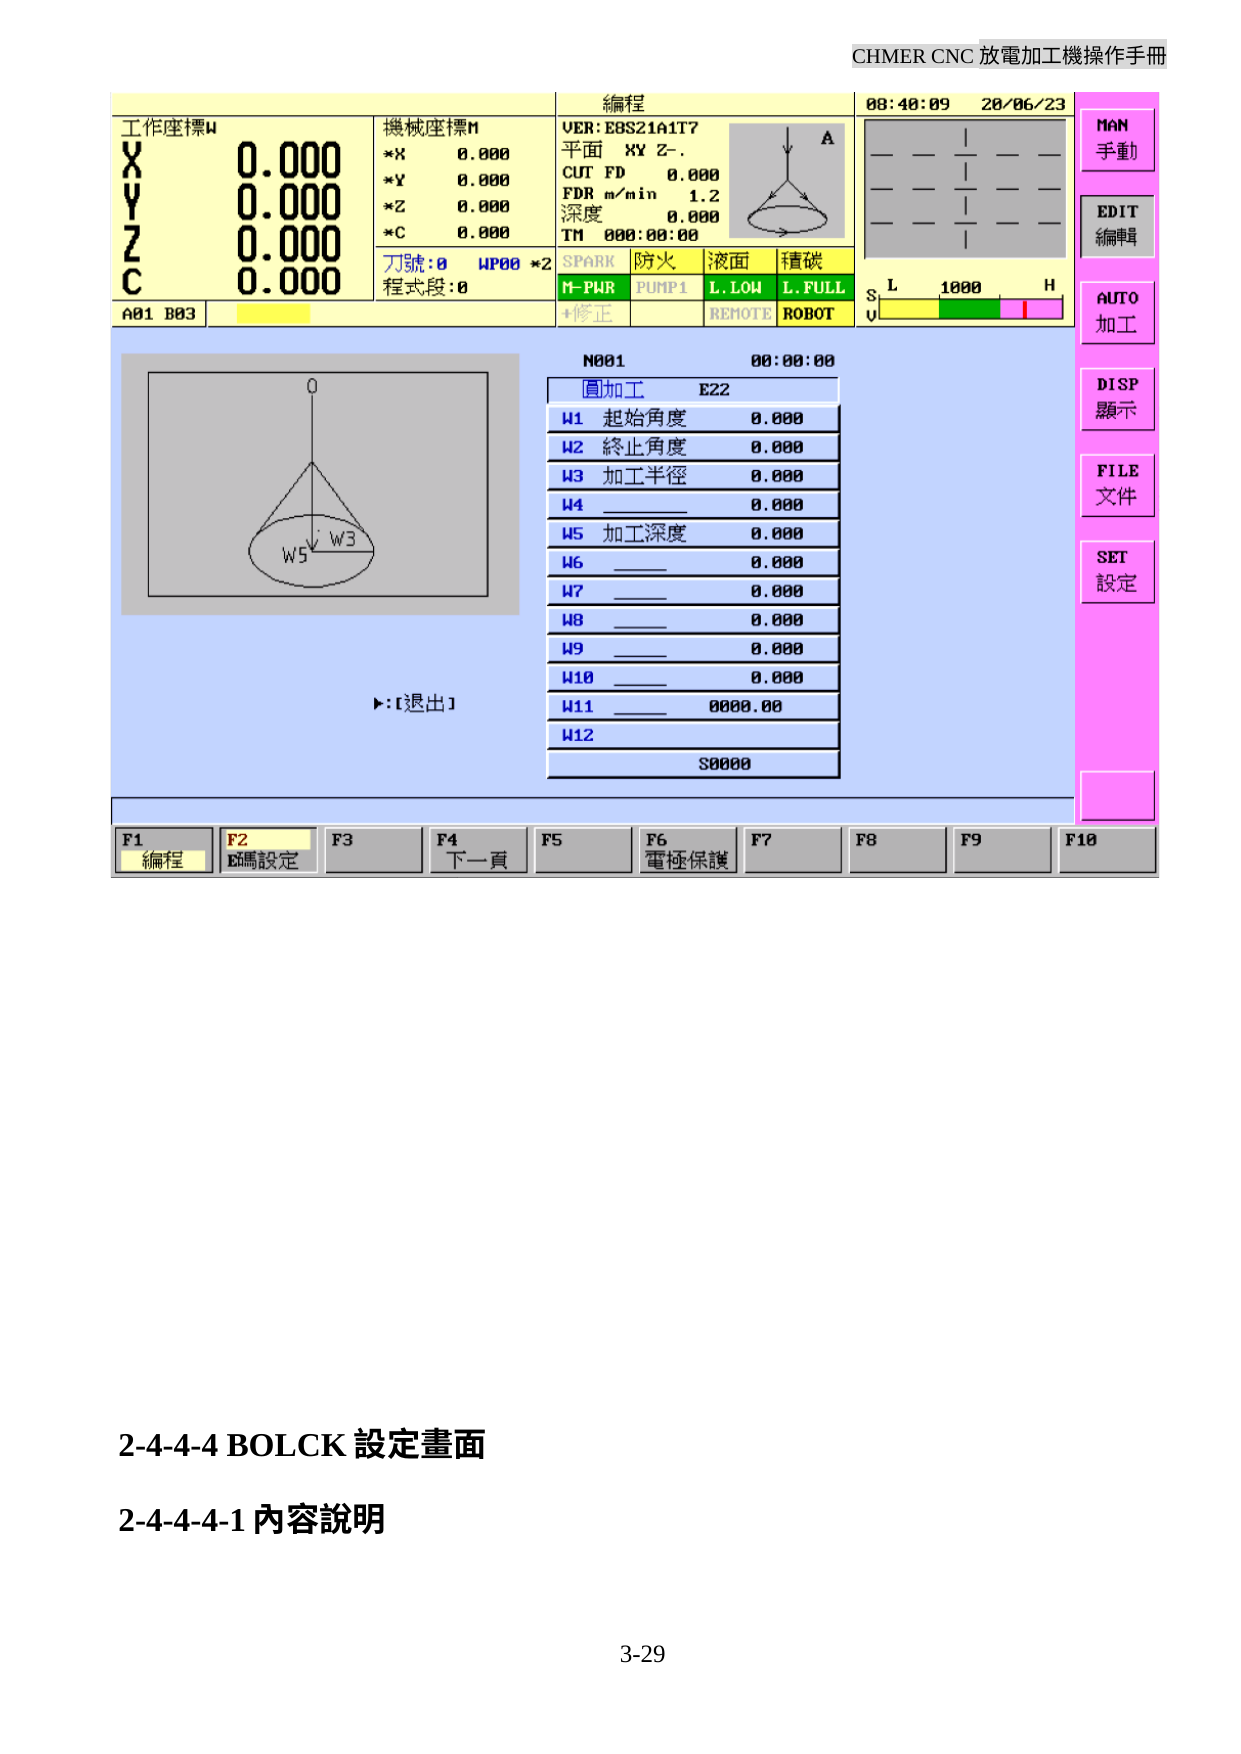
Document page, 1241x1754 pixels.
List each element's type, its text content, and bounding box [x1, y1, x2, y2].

picture [110, 92, 1160, 878]
text 2-4-4-4-1內容說明 [118, 1479, 1167, 1554]
text 2-4-4-4 BOLCK設定畫面 [118, 1404, 1167, 1479]
